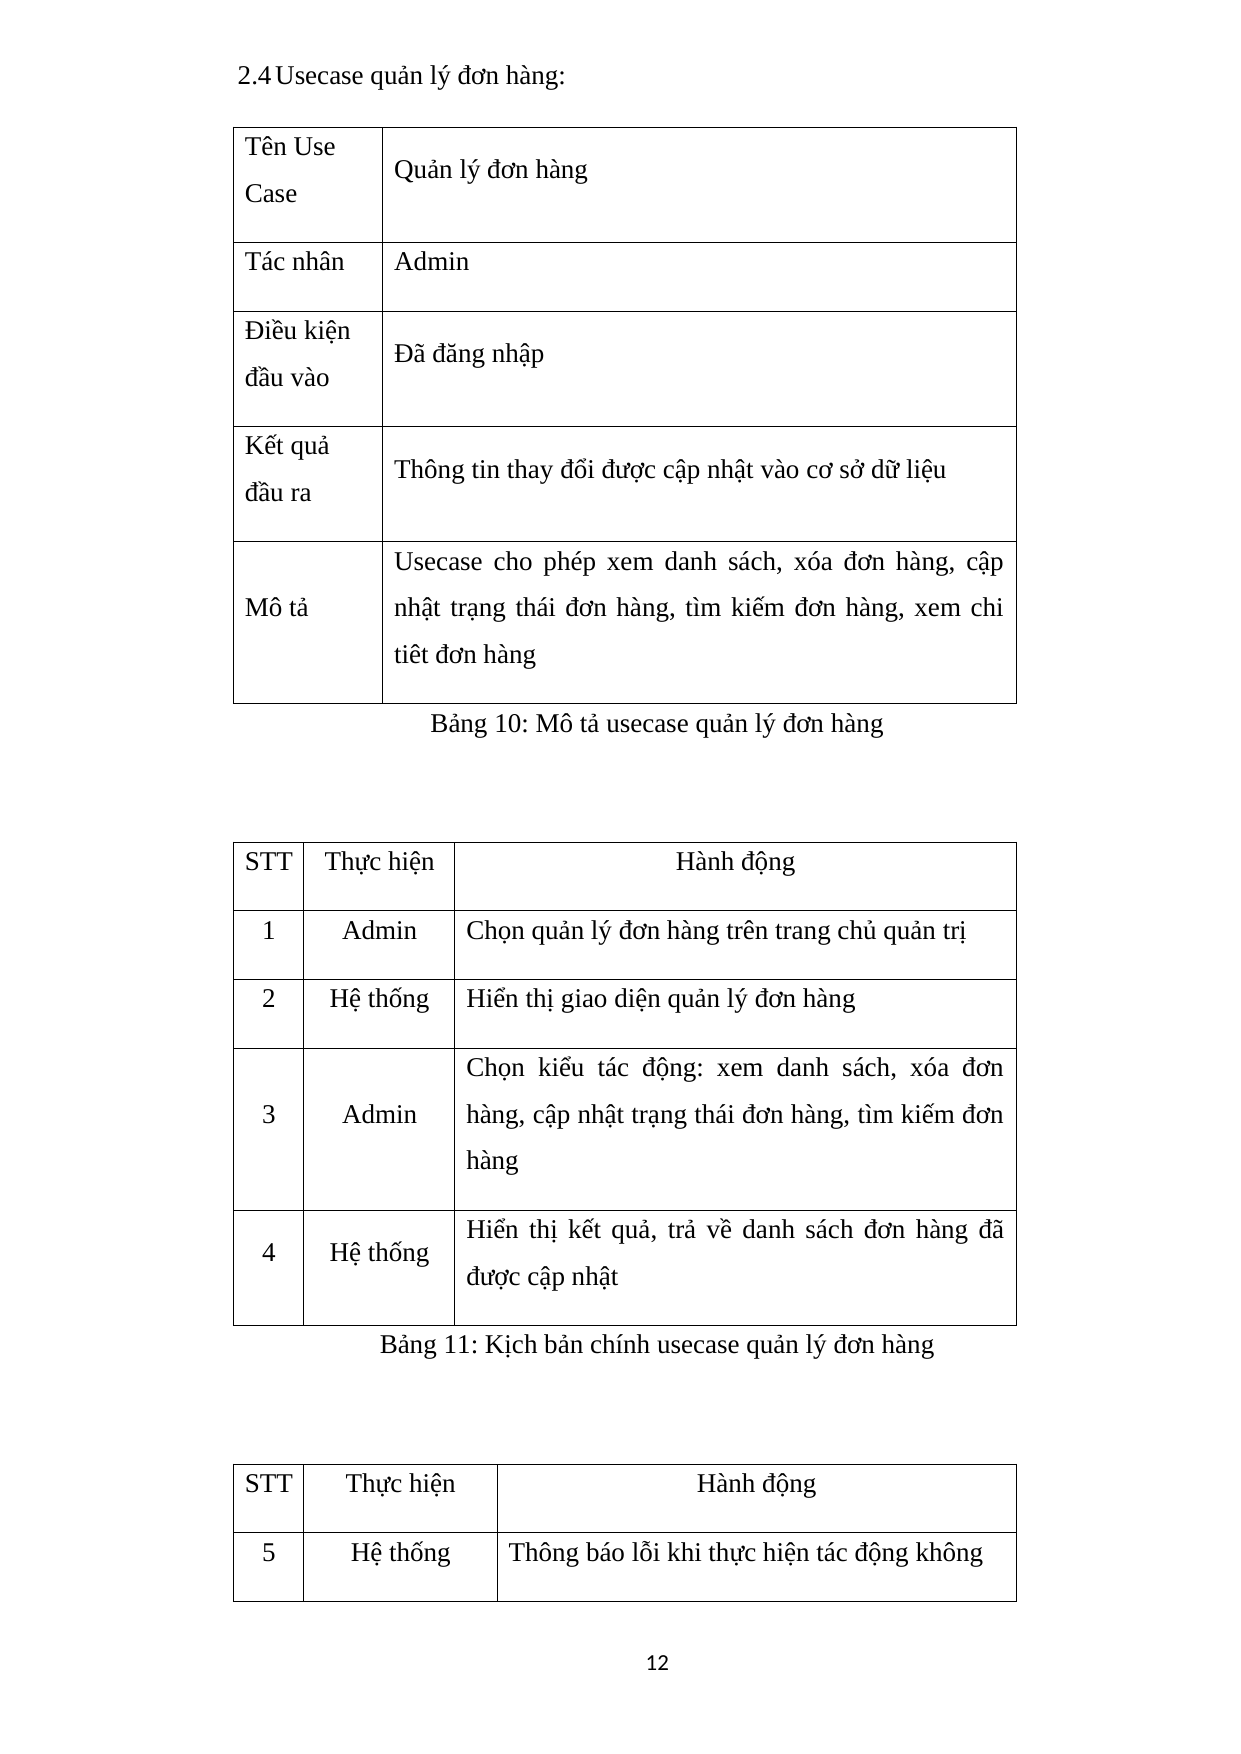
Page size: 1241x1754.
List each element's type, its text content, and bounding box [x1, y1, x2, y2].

table_cell Admin [304, 911, 454, 979]
table_header STT [234, 843, 303, 910]
text Bảng 11: Kịch bản chính usecase quản lý đơn hàng [162, 1328, 1152, 1359]
table_cell 5 [234, 1533, 303, 1601]
table_cell Đã đăng nhập [383, 312, 1016, 426]
table_header Thực hiện [304, 1465, 497, 1532]
table_header Quản lý đơn hàng [383, 128, 1016, 242]
table_cell 4 [234, 1211, 303, 1325]
table_cell Hệ thống [304, 1533, 497, 1601]
table_cell Chọn kiểu tác động: xem danh sách, xóa đơn hàng, cập nhật trạng thái đơn hàng, tìm kiếm đơn hàng [455, 1049, 1016, 1209]
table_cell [498, 1533, 1016, 1601]
table_cell Admin [383, 243, 1016, 311]
table_cell Hiển thị giao diện quản lý đơn hàng [455, 980, 1016, 1048]
table_cell Kết quả đầu ra [234, 427, 382, 541]
table_cell Điều kiện đầu vào [234, 312, 382, 426]
table_cell Hiển thị kết quả, trả về danh sách đơn hàng đã được cập nhật [455, 1211, 1016, 1325]
table_cell Hệ thống [304, 1211, 454, 1325]
table_header Hành động [498, 1465, 1016, 1532]
table_cell Admin [304, 1049, 454, 1209]
text Bảng 10: Mô tả usecase quản lý đơn hàng [162, 707, 1152, 738]
table_header Hành động [455, 843, 1016, 910]
table_cell Tác nhân [234, 243, 382, 311]
table_header STT [234, 1465, 303, 1532]
table_cell Thông tin thay đổi được cập nhật vào cơ sở dữ liệu [383, 427, 1016, 541]
list Usecase quản lý đơn hàng: [237, 59, 1152, 90]
table_header Tên Use Case [234, 128, 382, 242]
table_header Thực hiện [304, 843, 454, 910]
table_cell Mô tả [234, 542, 382, 703]
table_cell 3 [234, 1049, 303, 1209]
table_cell 2 [234, 980, 303, 1048]
table_cell Chọn quản lý đơn hàng trên trang chủ quản trị [455, 911, 1016, 979]
table_cell Hệ thống [304, 980, 454, 1048]
table_cell 1 [234, 911, 303, 979]
table_cell Usecase cho phép xem danh sách, xóa đơn hàng, cập nhật trạng thái đơn hàng, tìm kiếm đơn hàng, xem chi tiêt đơn hàng [383, 542, 1016, 703]
